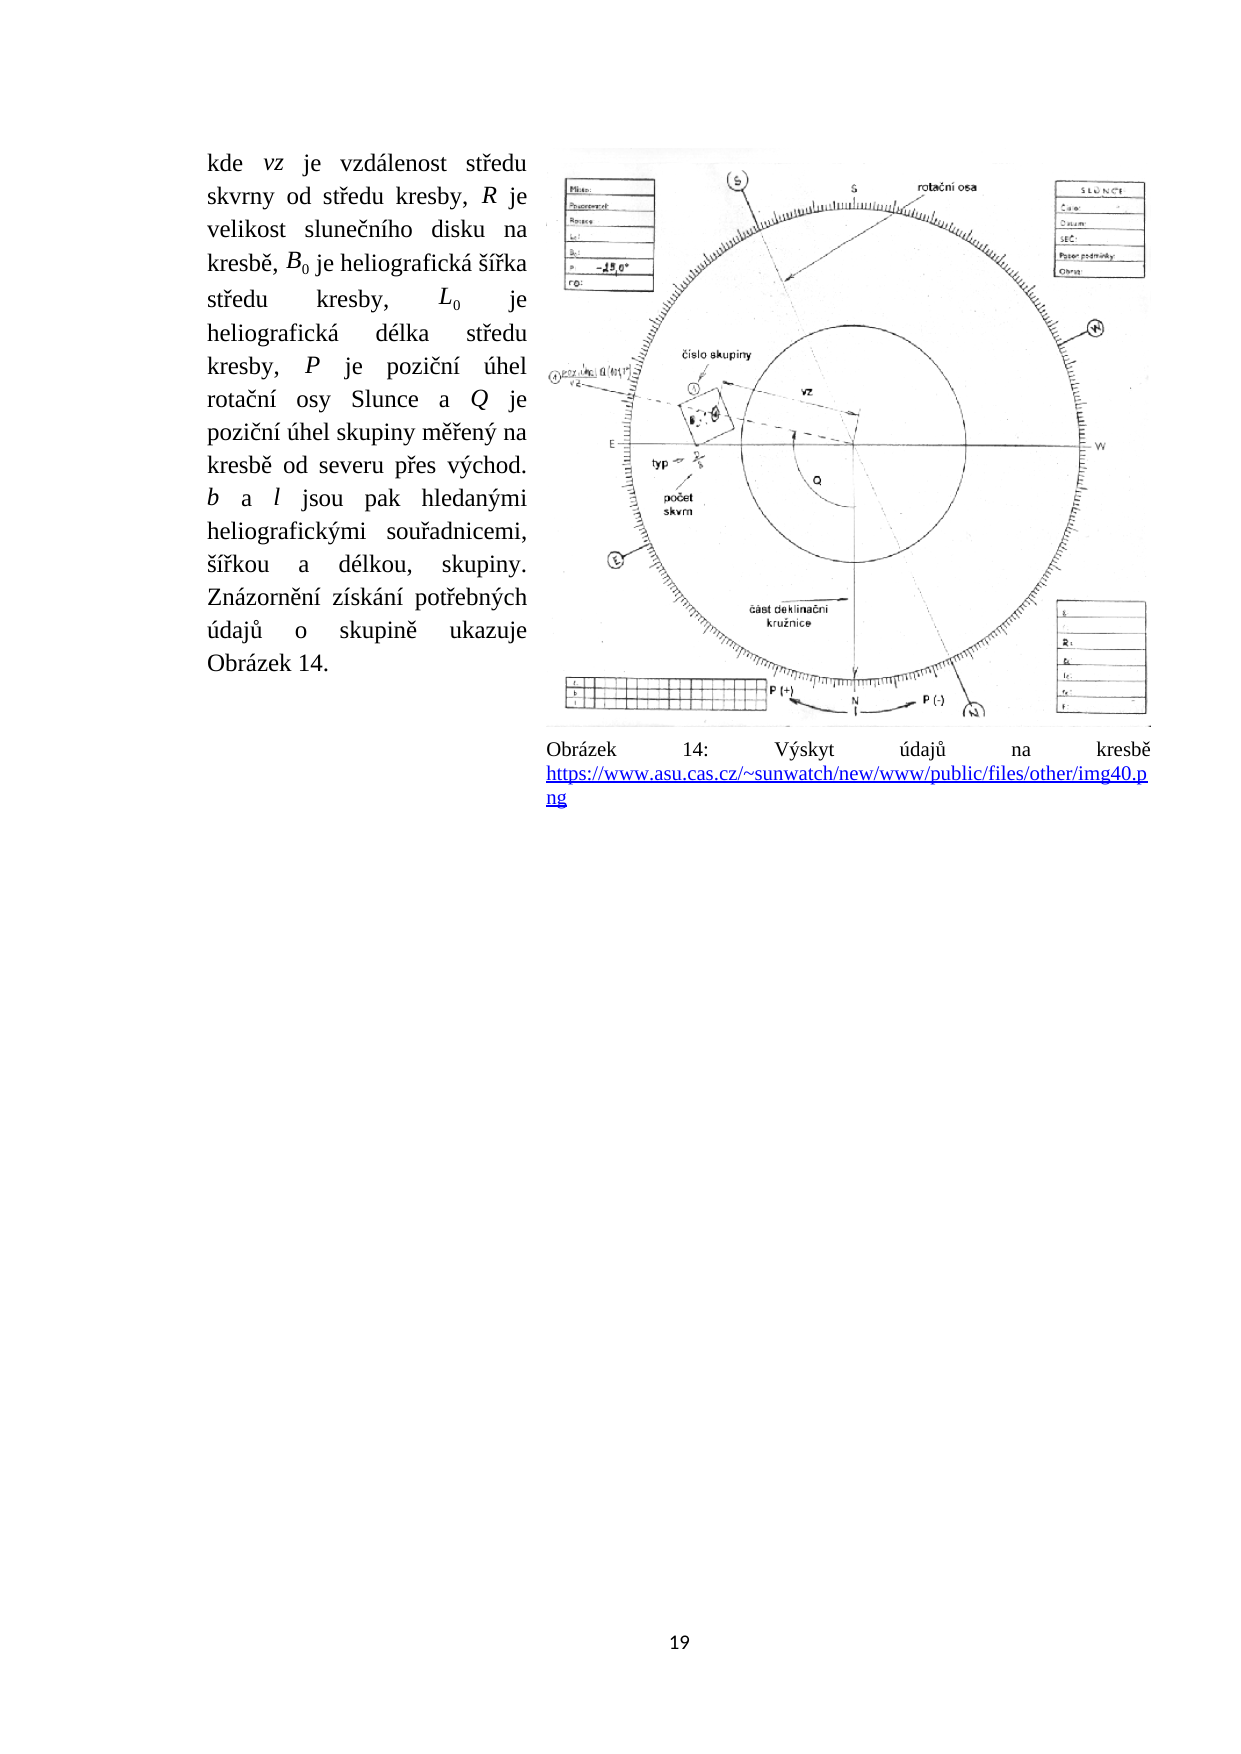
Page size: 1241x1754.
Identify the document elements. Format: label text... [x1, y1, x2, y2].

picture [546, 148, 1151, 727]
text kde je vzdálenost středu skvrny od středu kresby, je velikost slunečního disku na kresbě, je heliografická šířka středu kresby, je heliografická délka středu kresby, je poziční úhel rotační osy Slunce a je poziční úhel skupiny měřený na kresbě od severu přes východ. a jsou pak hledanými heliografickými souřadnicemi, šířkou a délkou, skupiny. Znázornění získání potřebných údajů o skupině ukazuje Obrázek 14. [207, 148, 546, 677]
